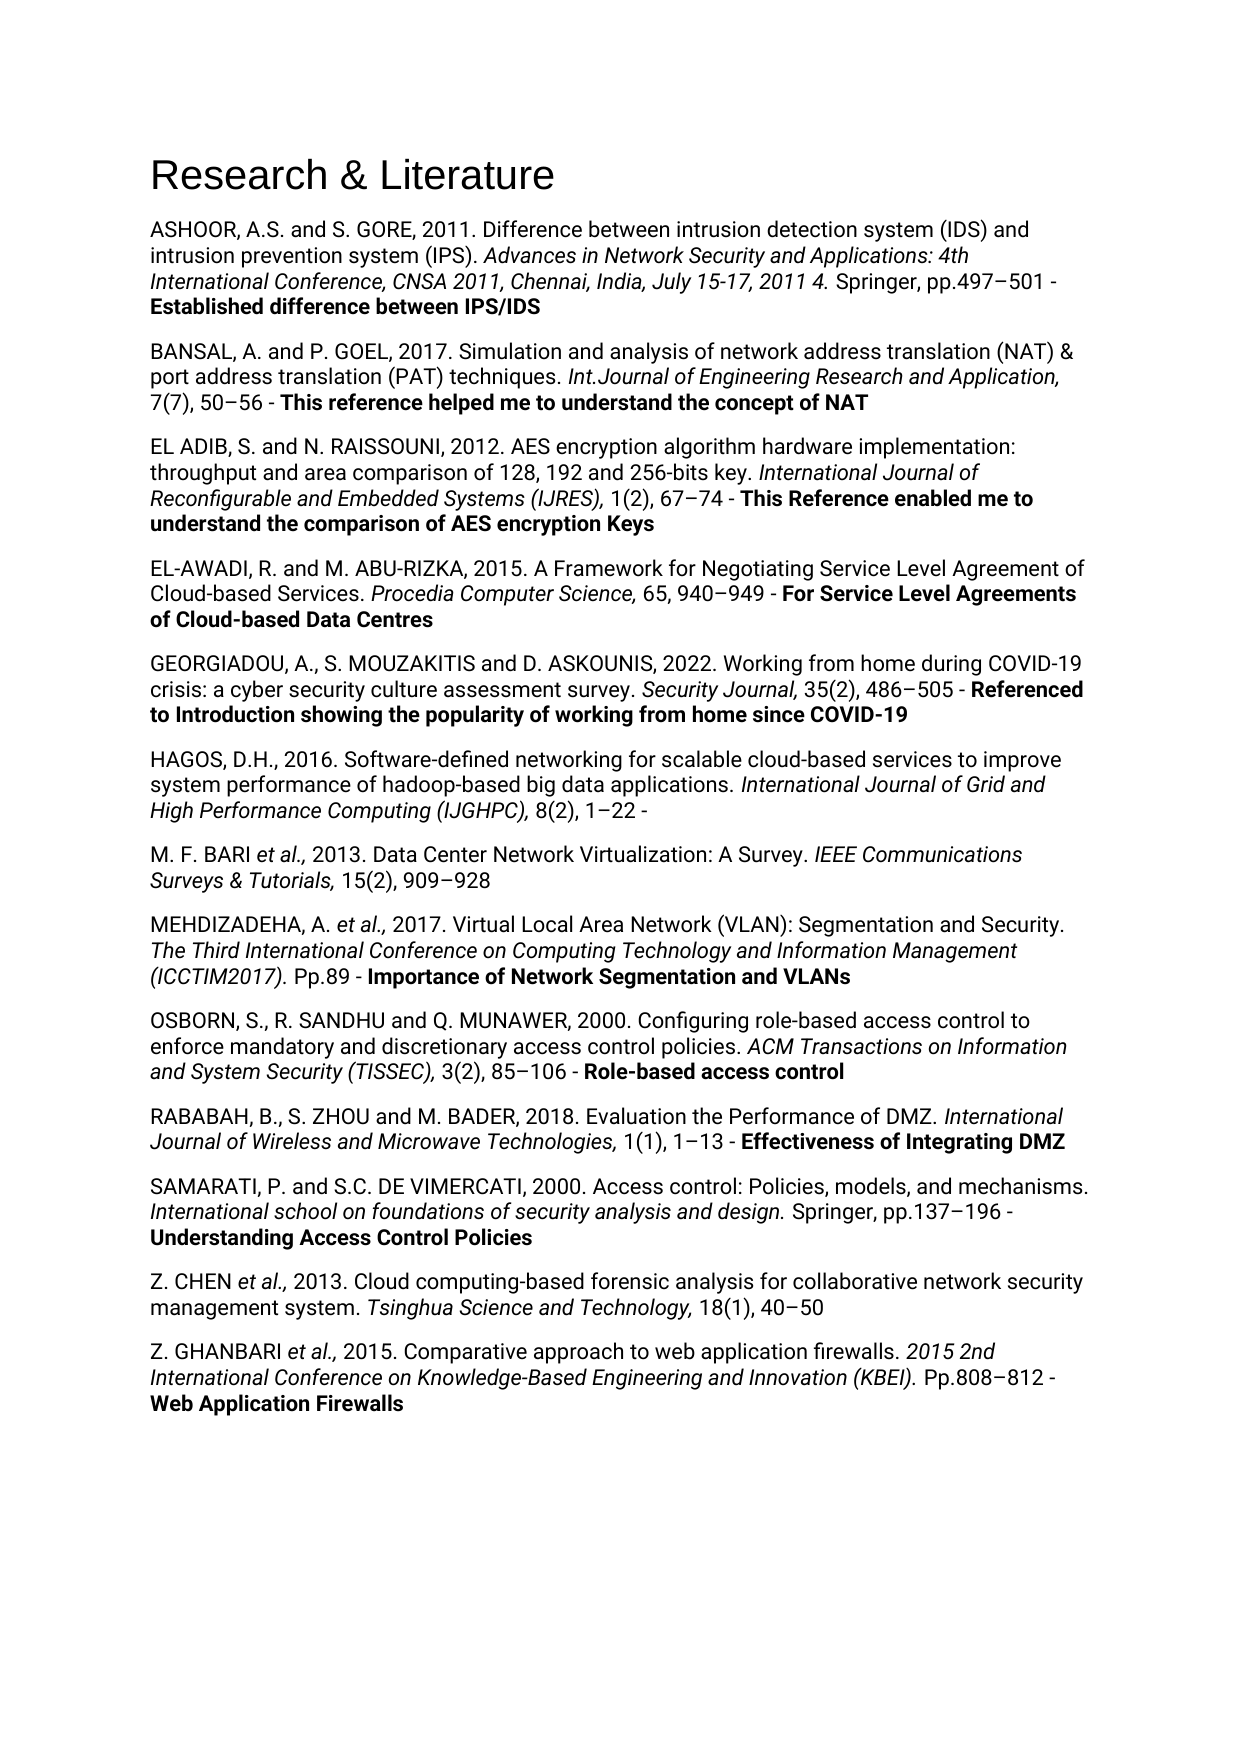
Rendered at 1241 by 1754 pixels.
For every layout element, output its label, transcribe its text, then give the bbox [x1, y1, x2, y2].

text M. F. BARI et al., 2013. Data Center Network Virtualization: A Survey. IEEE Communications Surveys & Tutorials, 15(2), 909–928 [150, 843, 1090, 894]
text EL-AWADI, R. and M. ABU-RIZKA, 2015. A Framework for Negotiating Service Level Agreement of Cloud-based Services. Procedia Computer Science, 65, 940–949 - For Service Level Agreements of Cloud-based Data Centres [150, 556, 1090, 633]
text Z. CHEN et al., 2013. Cloud computing-based forensic analysis for collaborative network security management system. Tsinghua Science and Technology, 18(1), 40–50 [150, 1269, 1090, 1321]
text ASHOOR, A.S. and S. GORE, 2011. Difference between intrusion detection system (IDS) and intrusion prevention system (IPS). Advances in Network Security and Applications: 4th International Conference, CNSA 2011, Chennai, India, July 15-17, 2011 4. Springer, pp.497–501 - Established difference between IPS/IDS [150, 218, 1090, 320]
text RABABAH, B., S. ZHOU and M. BADER, 2018. Evaluation the Performance of DMZ. International Journal of Wireless and Microwave Technologies, 1(1), 1–13 - Effectiveness of Integrating DMZ [150, 1104, 1090, 1155]
text EL ADIB, S. and N. RAISSOUNI, 2012. AES encryption algorithm hardware implementation: throughput and area comparison of 128, 192 and 256-bits key. International Journal of Reconfigurable and Embedded Systems (IJRES), 1(2), 67–74 - This Reference enabled me to understand the comparison of AES encryption Keys [150, 434, 1090, 537]
subtitle Research & Literature [150, 150, 1090, 198]
text Z. GHANBARI et al., 2015. Comparative approach to web application firewalls. 2015 2nd International Conference on Knowledge-Based Engineering and Innovation (KBEI). Pp.808–812 - Web Application Firewalls [150, 1339, 1090, 1416]
text SAMARATI, P. and S.C. DE VIMERCATI, 2000. Access control: Policies, models, and mechanisms. International school on foundations of security analysis and design. Springer, pp.137–196 - Understanding Access Control Policies [150, 1174, 1090, 1251]
text OSBORN, S., R. SANDHU and Q. MUNAWER, 2000. Configuring role-based access control to enforce mandatory and discretionary access control policies. ACM Transactions on Information and System Security (TISSEC), 3(2), 85–106 - Role-based access control [150, 1008, 1090, 1085]
text MEHDIZADEHA, A. et al., 2017. Virtual Local Area Network (VLAN): Segmentation and Security. The Third International Conference on Computing Technology and Information Management (ICCTIM2017). Pp.89 - Importance of Network Segmentation and VLANs [150, 913, 1090, 989]
text GEORGIADOU, A., S. MOUZAKITIS and D. ASKOUNIS, 2022. Working from home during COVID-19 crisis: a cyber security culture assessment survey. Security Journal, 35(2), 486–505 - Referenced to Introduction showing the popularity of working from home since COVID-19 [150, 651, 1090, 728]
text BANSAL, A. and P. GOEL, 2017. Simulation and analysis of network address translation (NAT) & port address translation (PAT) techniques. Int.Journal of Engineering Research and Application, 7(7), 50–56 - This reference helped me to understand the concept of NAT [150, 339, 1090, 416]
text HAGOS, D.H., 2016. Software-defined networking for scalable cloud-based services to improve system performance of hadoop-based big data applications. International Journal of Grid and High Performance Computing (IJGHPC), 8(2), 1–22 - [150, 747, 1090, 824]
